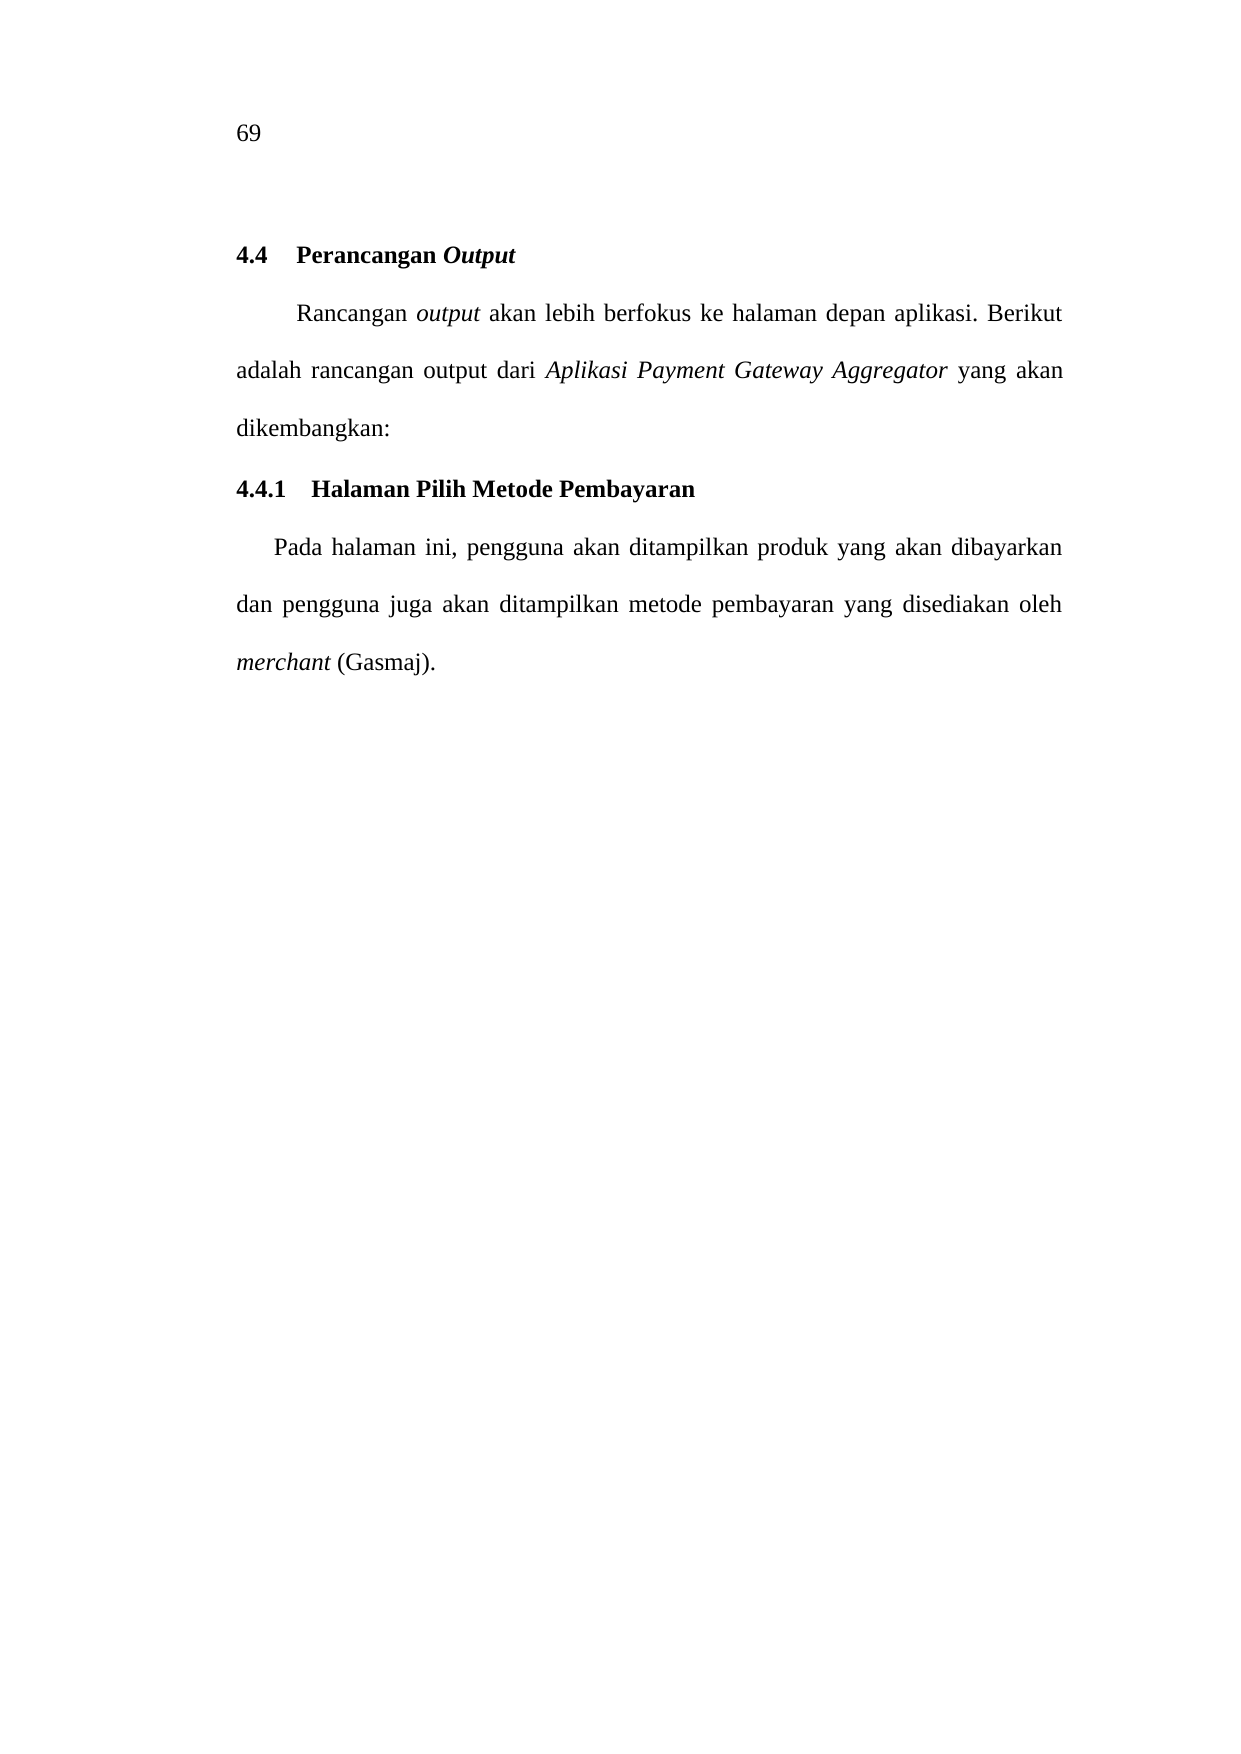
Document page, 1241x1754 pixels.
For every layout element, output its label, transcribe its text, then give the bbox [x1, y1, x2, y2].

subtitle Halaman Pilih Metode Pembayaran [236, 474, 1063, 503]
list Pada halaman ini, pengguna akan ditampilkan produk yang akan dibayarkan dan pengguna juga akan ditampilkan metode pembayaran yang disediakan oleh merchant (Gasmaj). [236, 532, 1063, 676]
subtitle Perancangan Output [236, 240, 1063, 269]
text Rancangan output akan lebih berfokus ke halaman depan aplikasi. Berikut adalah rancangan output dari Aplikasi Payment Gateway Aggregator yang akan dikembangkan: [236, 298, 1063, 442]
